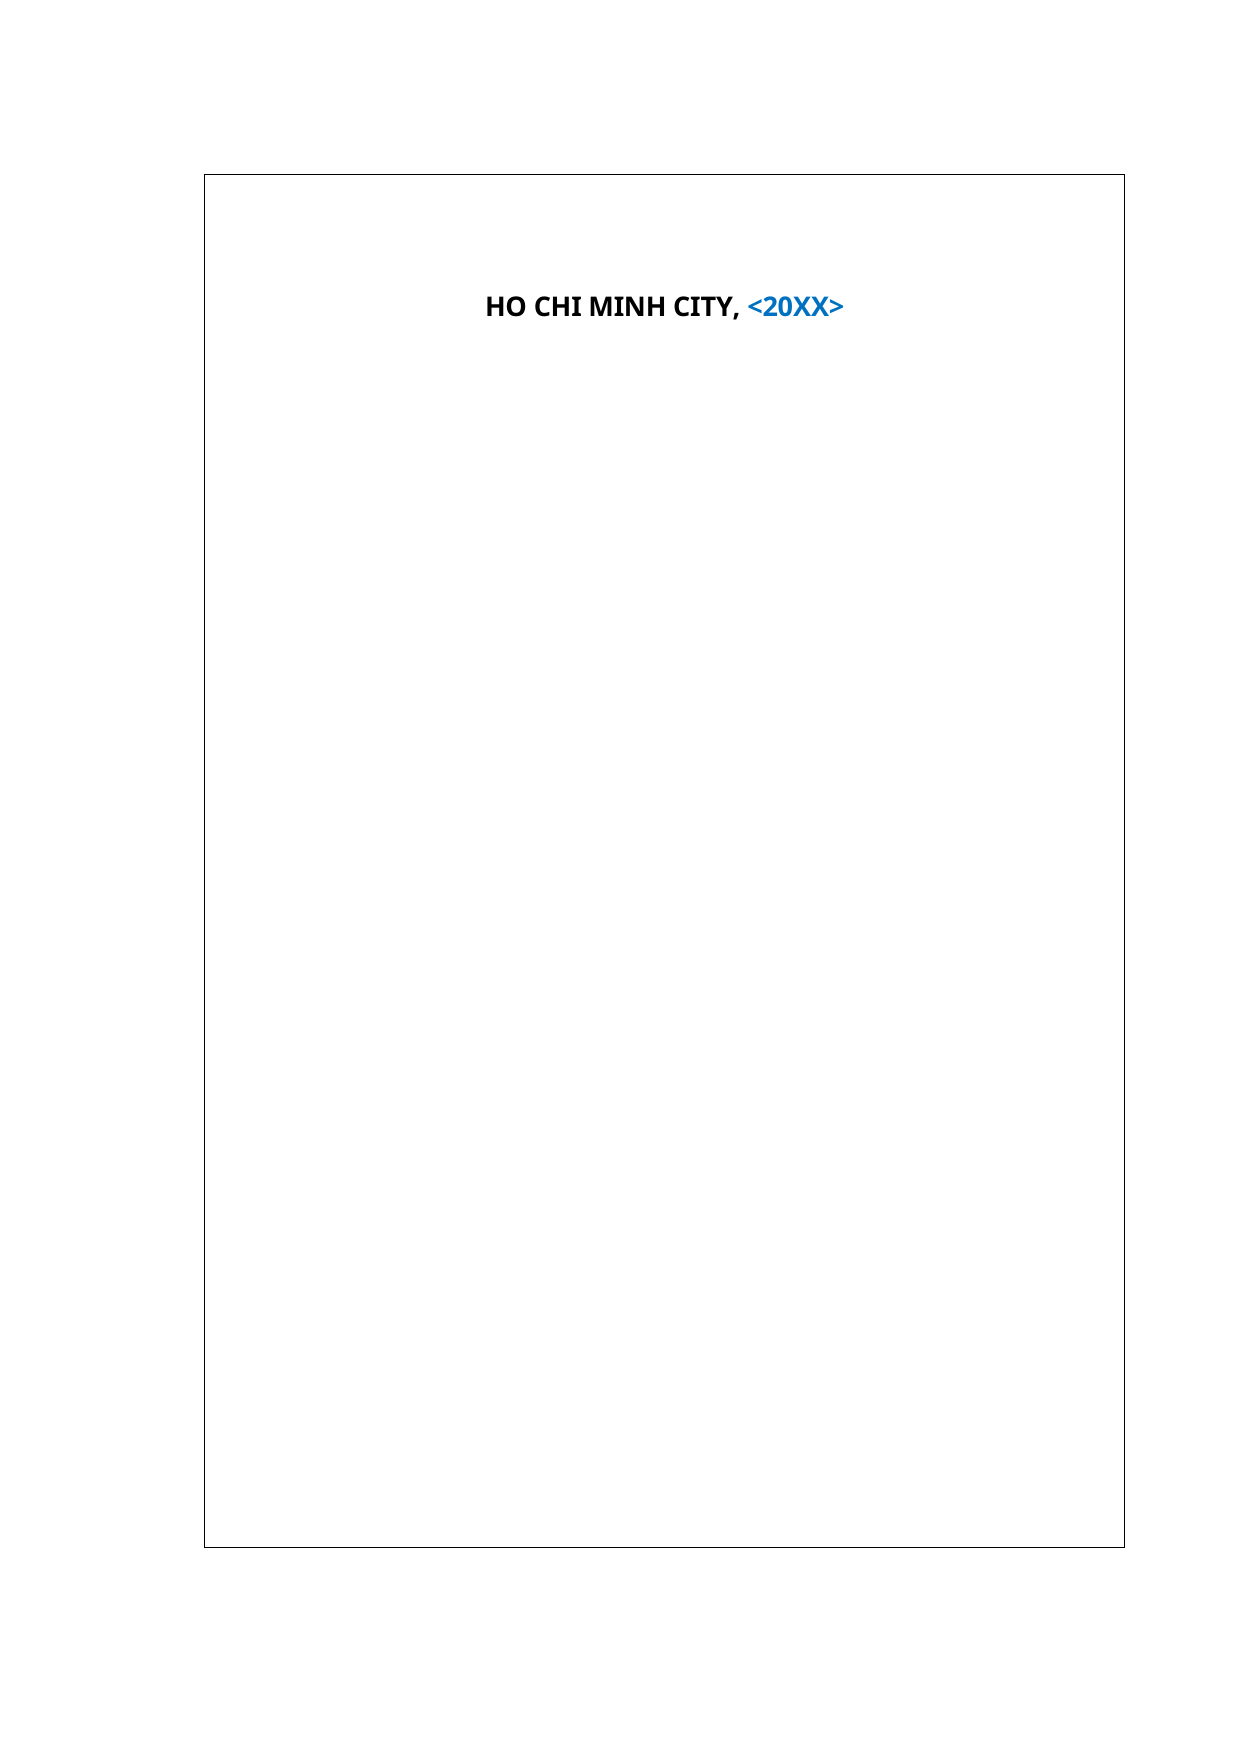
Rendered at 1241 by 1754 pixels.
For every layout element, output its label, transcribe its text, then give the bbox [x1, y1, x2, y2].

text HO CHI MINH CITY, <20XX> [207, 288, 1122, 325]
